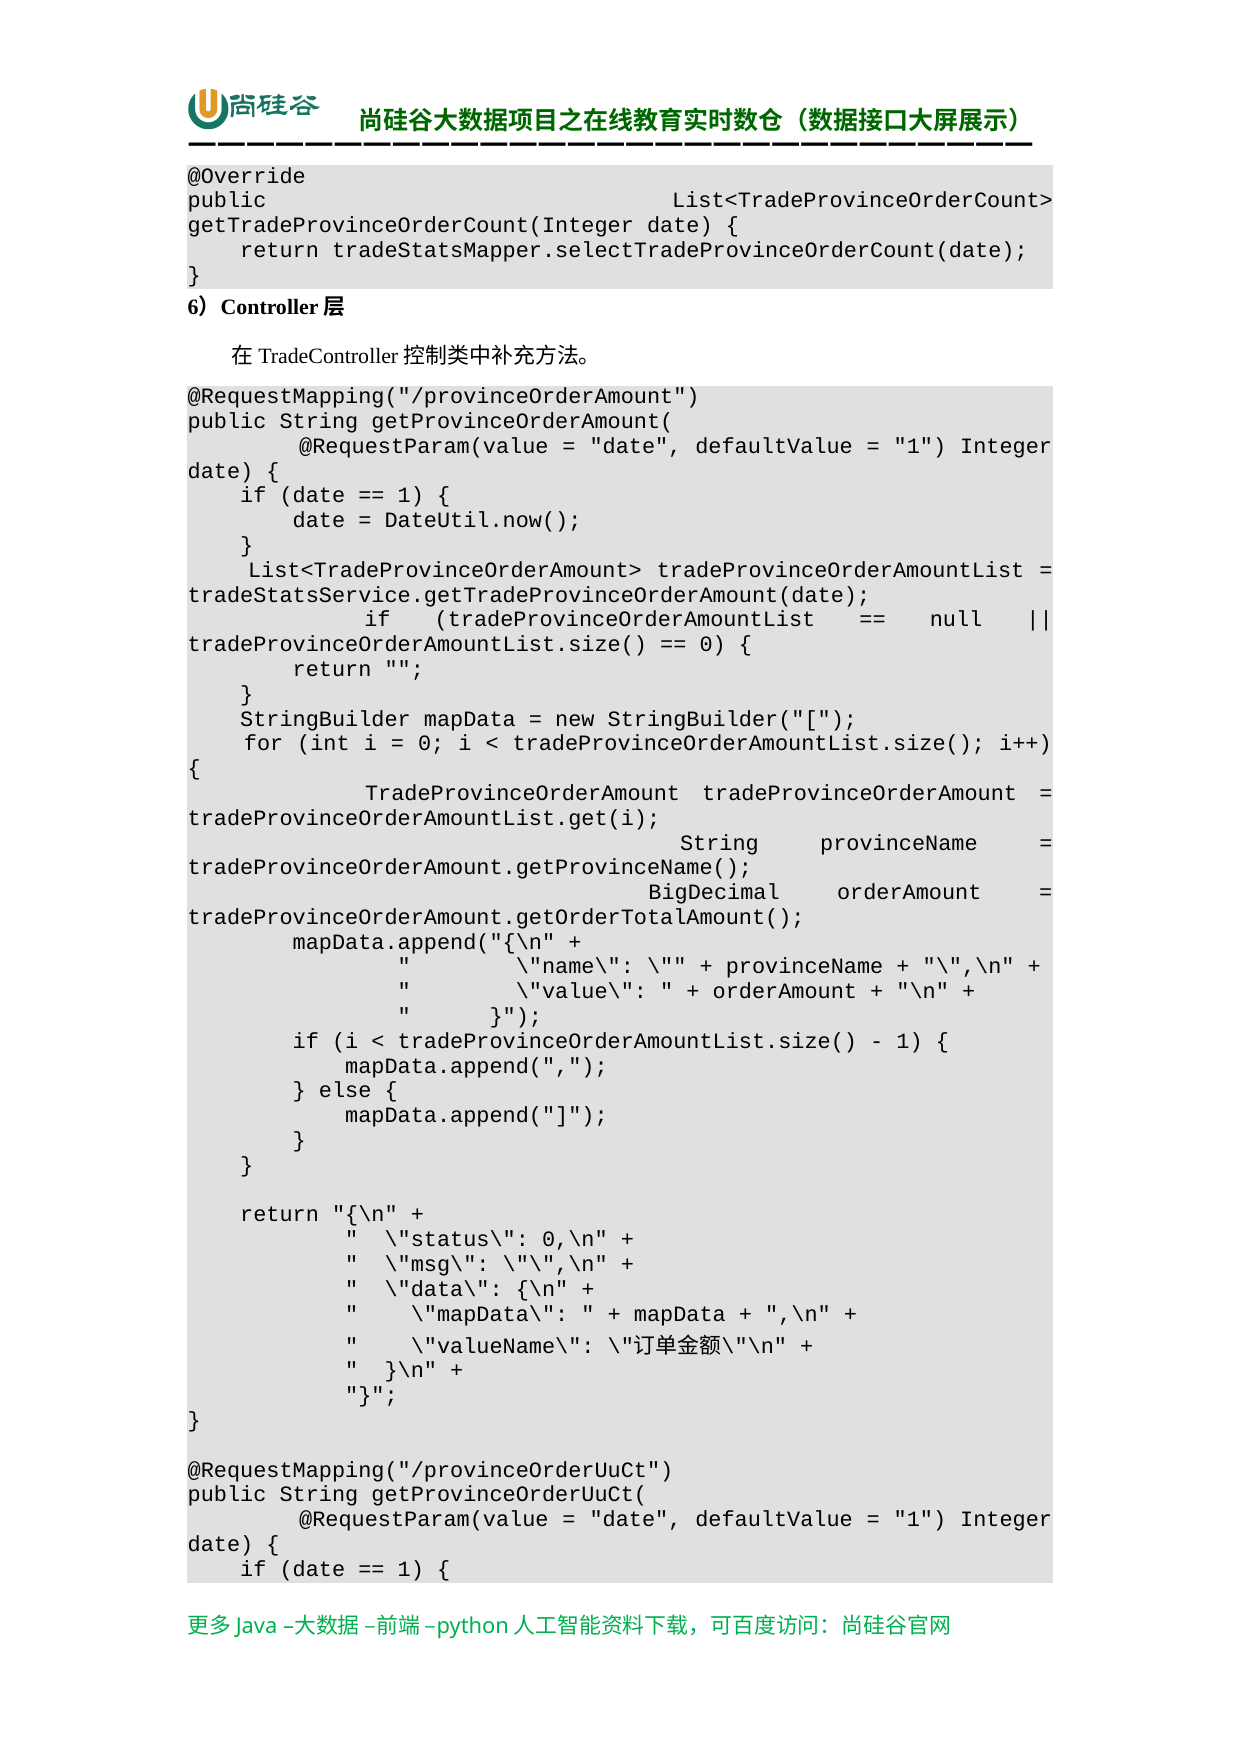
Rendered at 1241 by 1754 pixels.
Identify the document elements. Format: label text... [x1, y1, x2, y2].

text } [187, 1129, 1053, 1154]
text List<TradeProvinceOrderAmount> tradeProvinceOrderAmountList = tradeStatsService.getTradeProvinceOrderAmount(date); [187, 559, 1053, 609]
text } [187, 1409, 1053, 1434]
text for (int i = 0; i < tradeProvinceOrderAmountList.size(); i++) { [187, 733, 1053, 782]
text if (date == 1) { [187, 485, 1053, 509]
text " \"name\": \"" + provinceName + "\",\n" + [187, 956, 1053, 981]
text " \"status\": 0,\n" + [187, 1228, 1053, 1253]
text @RequestMapping("/provinceOrderAmount") [187, 386, 1053, 410]
text @Override [187, 165, 1053, 190]
text @RequestMapping("/provinceOrderUuCt") [187, 1459, 1053, 1483]
text if (date == 1) { [187, 1558, 1053, 1583]
text 6）Controller 层 [187, 289, 1053, 321]
text } [187, 683, 1053, 708]
text 在 TradeController 控制类中补充方法。 [187, 337, 1053, 370]
text " \"valueName\": \"订单金额\"\n" + [187, 1328, 1053, 1359]
picture [187, 88, 321, 130]
text public List<TradeProvinceOrderCount> getTradeProvinceOrderCount(Integer date) { [187, 190, 1053, 239]
text @RequestParam(value = "date", defaultValue = "1") Integer date) { [187, 1508, 1053, 1558]
text if (i < tradeProvinceOrderAmountList.size() - 1) { [187, 1030, 1053, 1055]
text " \"data\": {\n" + [187, 1278, 1053, 1303]
text mapData.append("{\n" + [187, 931, 1053, 956]
text if (tradeProvinceOrderAmountList == null || tradeProvinceOrderAmountList.size() == 0) { [187, 609, 1053, 658]
text BigDecimal orderAmount = tradeProvinceOrderAmount.getOrderTotalAmount(); [187, 881, 1053, 931]
text " }"); [187, 1005, 1053, 1030]
text return "{\n" + [187, 1204, 1053, 1228]
text mapData.append("]"); [187, 1104, 1053, 1129]
text return ""; [187, 658, 1053, 683]
text @RequestParam(value = "date", defaultValue = "1") Integer date) { [187, 435, 1053, 485]
text } else { [187, 1080, 1053, 1104]
text public String getProvinceOrderAmount( [187, 410, 1053, 435]
text } [187, 1154, 1053, 1179]
text " }\n" + [187, 1359, 1053, 1384]
text TradeProvinceOrderAmount tradeProvinceOrderAmount = tradeProvinceOrderAmountList.get(i); [187, 782, 1053, 832]
text public String getProvinceOrderUuCt( [187, 1483, 1053, 1508]
text return tradeStatsMapper.selectTradeProvinceOrderCount(date); [187, 239, 1053, 264]
text "}"; [187, 1384, 1053, 1409]
text " \"mapData\": " + mapData + ",\n" + [187, 1303, 1053, 1328]
text StringBuilder mapData = new StringBuilder("["); [187, 708, 1053, 733]
text String provinceName = tradeProvinceOrderAmount.getProvinceName(); [187, 832, 1053, 881]
text } [187, 264, 1053, 289]
text mapData.append(","); [187, 1055, 1053, 1080]
text " \"msg\": \"\",\n" + [187, 1253, 1053, 1278]
text date = DateUtil.now(); [187, 509, 1053, 534]
text " \"value\": " + orderAmount + "\n" + [187, 981, 1053, 1005]
text } [187, 534, 1053, 559]
